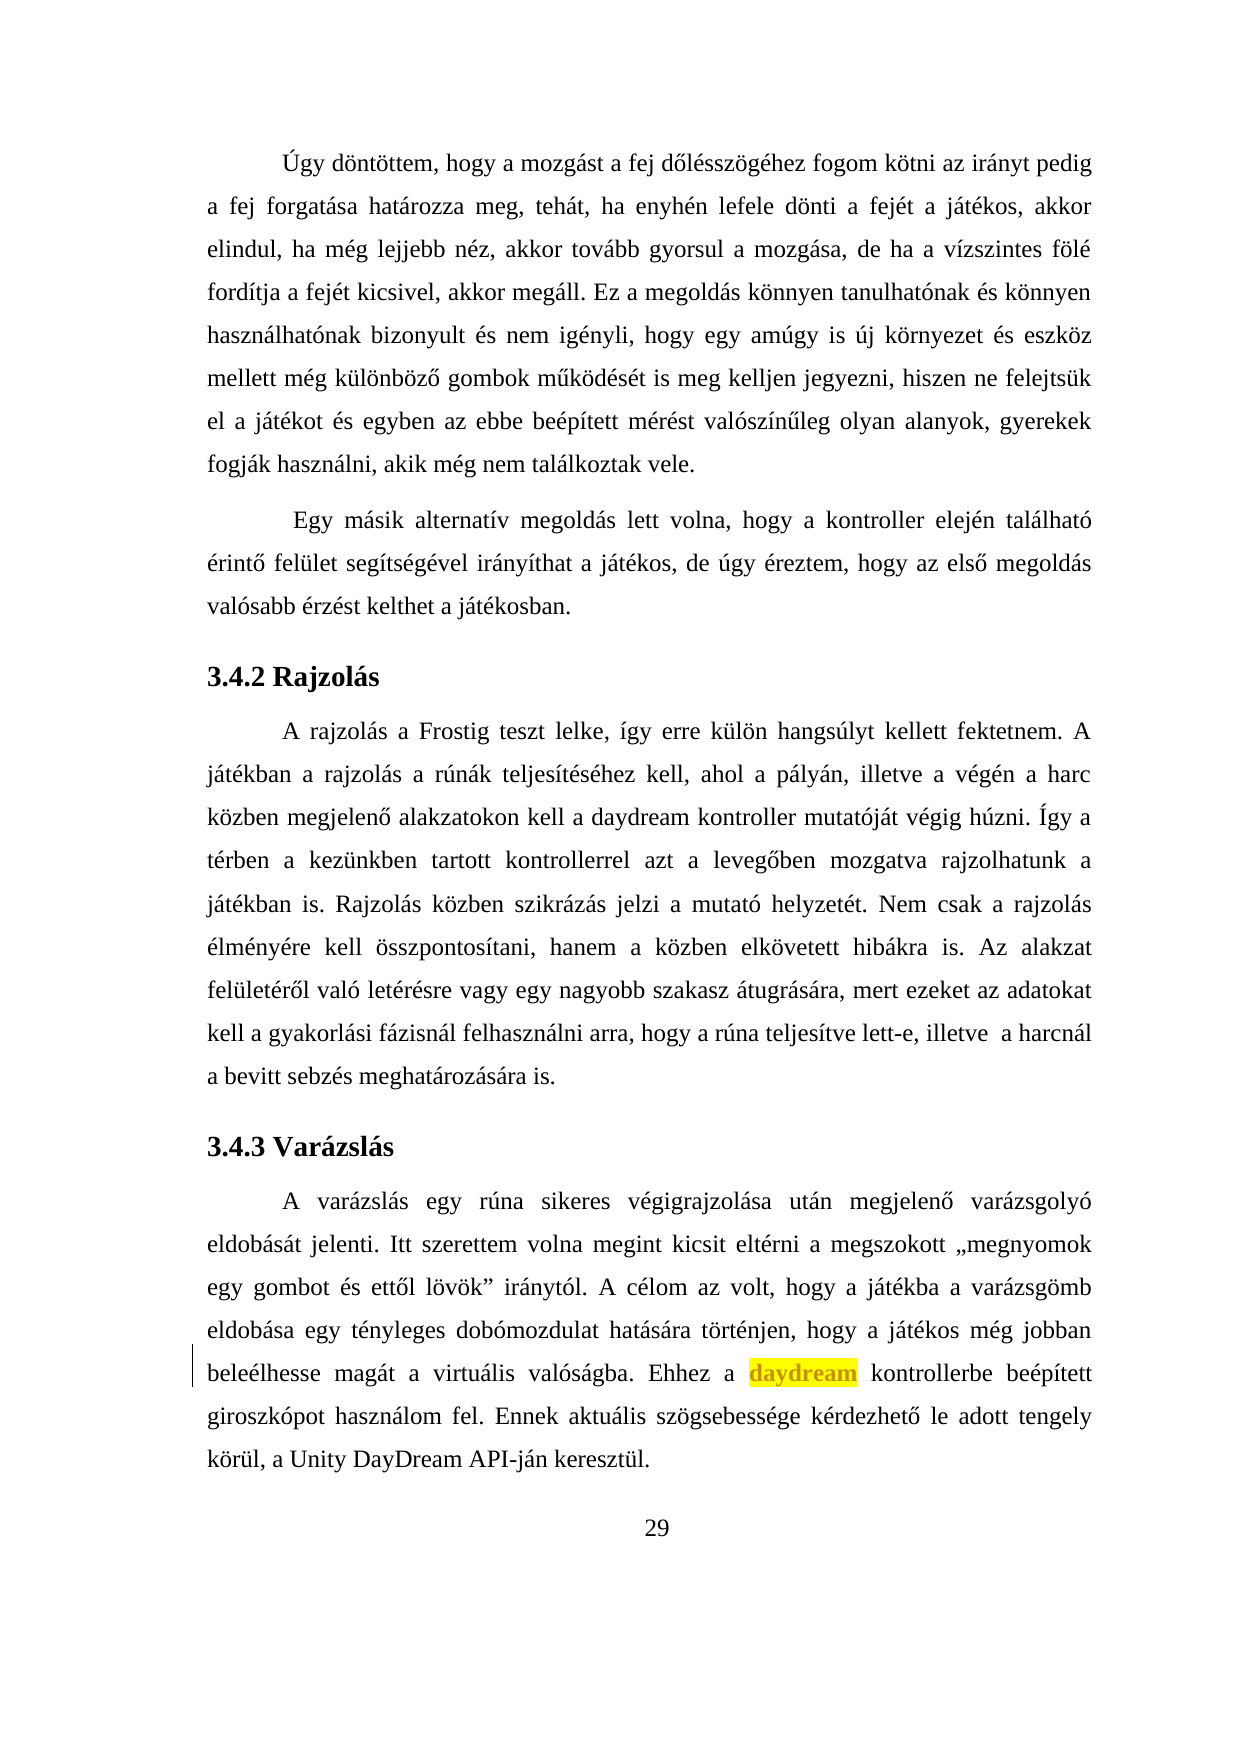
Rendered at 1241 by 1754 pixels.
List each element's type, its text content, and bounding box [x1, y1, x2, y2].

subtitle Rajzolás [207, 659, 1092, 693]
text A rajzolás a Frostig teszt lelke, így erre külön hangsúlyt kellett fektetnem. A játékban a rajzolás a rúnák teljesítéséhez kell, ahol a pályán, illetve a végén a harc közben megjelenő alakzatokon kell a daydream kontroller mutatóját végig húzni. Így a térben a kezünkben tartott kontrollerrel azt a levegőben mozgatva rajzolhatunk a játékban is. Rajzolás közben szikrázás jelzi a mutató helyzetét. Nem csak a rajzolás élményére kell összpontosítani, hanem a közben elkövetett hibákra is. Az alakzat felületéről való letérésre vagy egy nagyobb szakasz átugrására, mert ezeket az adatokat kell a gyakorlási fázisnál felhasználni arra, hogy a rúna teljesítve lett-e, illetve a harcnál a bevitt sebzés meghatározására is. [207, 716, 1092, 1090]
text Egy másik alternatív megoldás lett volna, hogy a kontroller elején található érintő felület segítségével irányíthat a játékos, de úgy éreztem, hogy az első megoldás valósabb érzést kelthet a játékosban. [207, 505, 1092, 620]
subtitle Varázslás [207, 1129, 1092, 1163]
text A varázslás egy rúna sikeres végigrajzolása után megjelenő varázsgolyó eldobását jelenti. Itt szerettem volna megint kicsit eltérni a megszokott „megnyomok egy gombot és ettől lövök” iránytól. A célom az volt, hogy a játékba a varázsgömb eldobása egy tényleges dobómozdulat hatására történjen, hogy a játékos még jobban beleélhesse magát a virtuális valóságba. Ehhez a daydream kontrollerbe beépített giroszkópot használom fel. Ennek aktuális szögsebessége kérdezhető le adott tengely körül, a Unity DayDream API-ján keresztül. [207, 1186, 1092, 1473]
text Úgy döntöttem, hogy a mozgást a fej dőlésszögéhez fogom kötni az irányt pedig a fej forgatása határozza meg, tehát, ha enyhén lefele dönti a fejét a játékos, akkor elindul, ha még lejjebb néz, akkor tovább gyorsul a mozgása, de ha a vízszintes fölé fordítja a fejét kicsivel, akkor megáll. Ez a megoldás könnyen tanulhatónak és könnyen használhatónak bizonyult és nem igényli, hogy egy amúgy is új környezet és eszköz mellett még különböző gombok működését is meg kelljen jegyezni, hiszen ne felejtsük el a játékot és egyben az ebbe beépített mérést valószínűleg olyan alanyok, gyerekek fogják használni, akik még nem találkoztak vele. [207, 148, 1092, 478]
